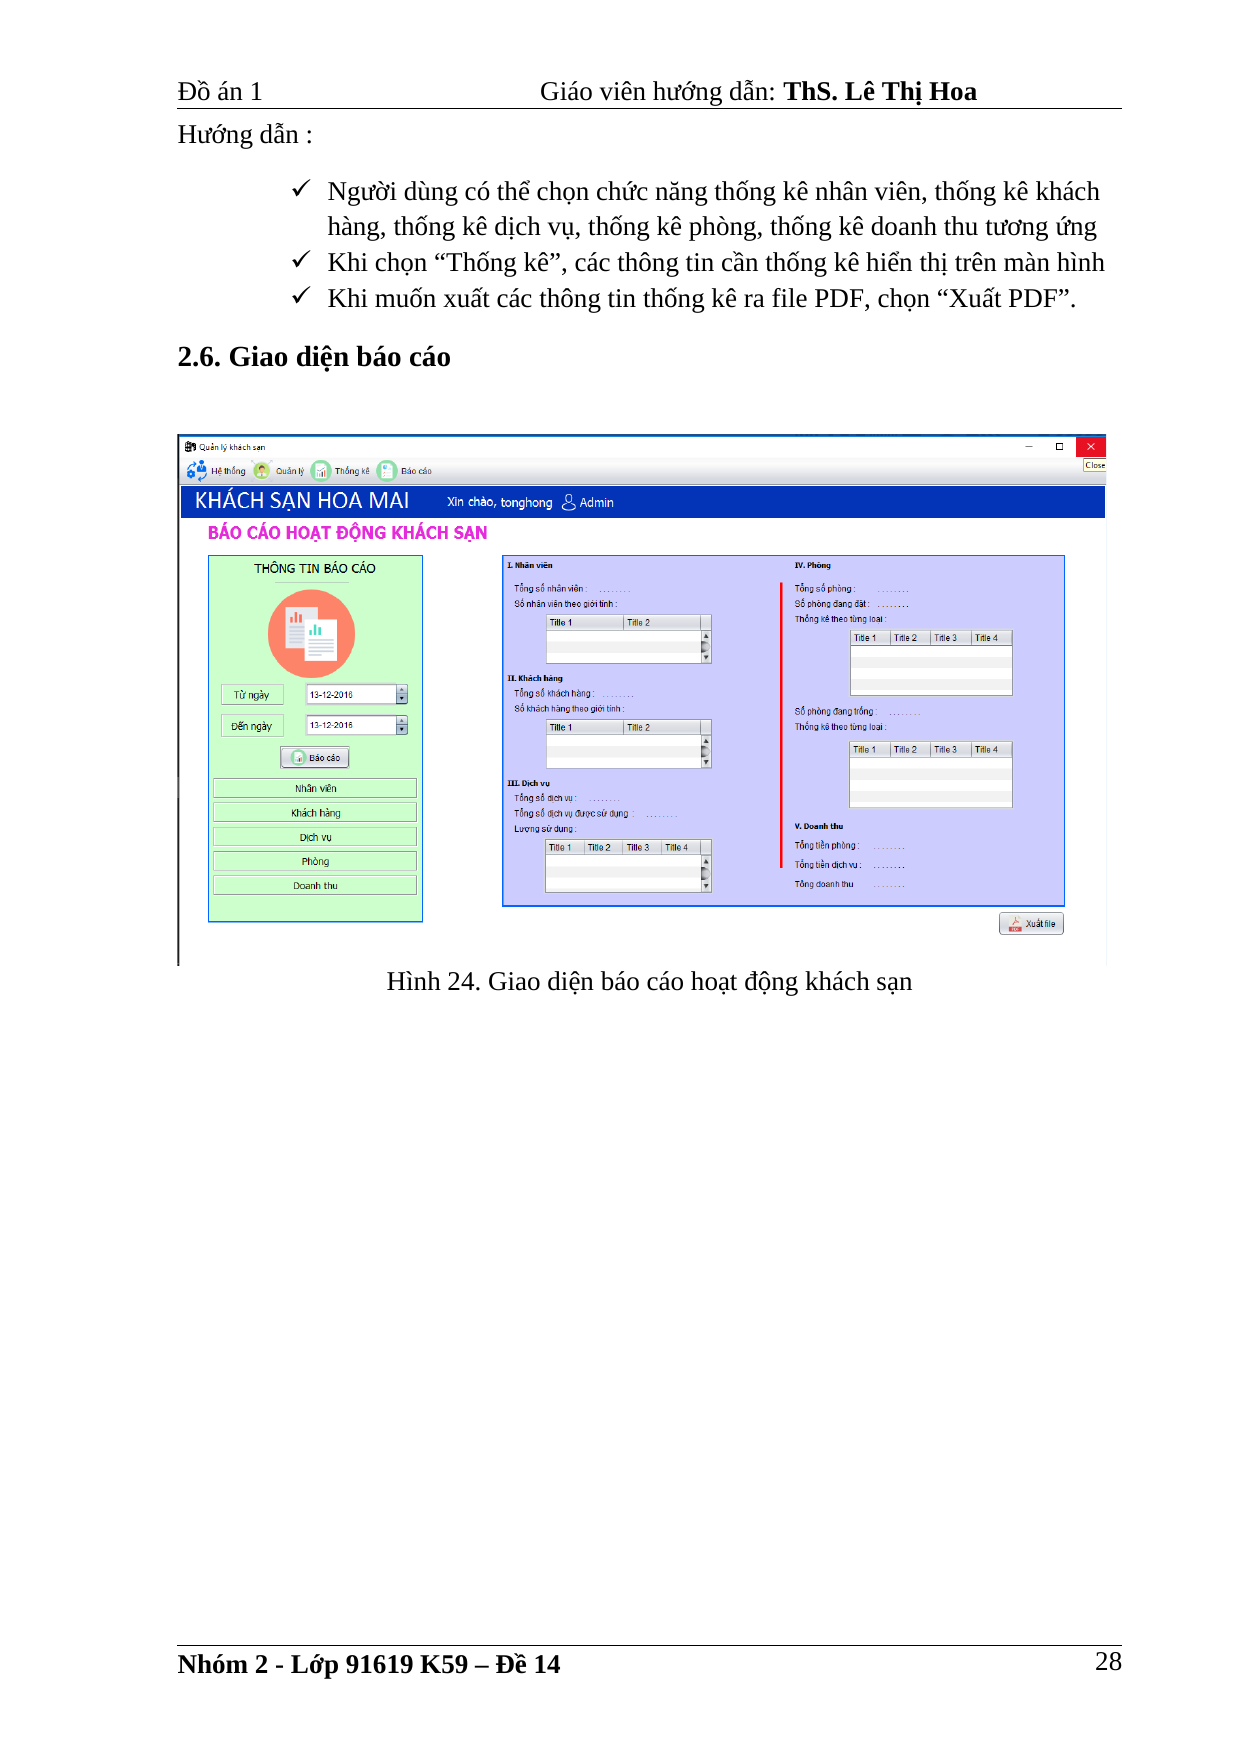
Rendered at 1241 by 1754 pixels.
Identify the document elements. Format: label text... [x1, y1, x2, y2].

list Khi chọn “Thống kê”, các thông tin cần thống kê hiển thị trên màn hình [290, 246, 1122, 277]
text Hình 24. Giao diện báo cáo hoạt động khách sạn [177, 965, 1122, 997]
text Hướng dẫn : [177, 118, 1122, 149]
picture [177, 434, 1107, 966]
list Khi muốn xuất các thông tin thống kê ra file PDF, chọn “Xuất PDF”. [290, 282, 1122, 313]
list Người dùng có thể chọn chức năng thống kê nhân viên, thống kê khách hàng, thống kê dịch vụ, thống kê phòng, thống kê doanh thu tương ứng [290, 175, 1122, 242]
subtitle 2.6. Giao diện báo cáo [177, 339, 1122, 372]
